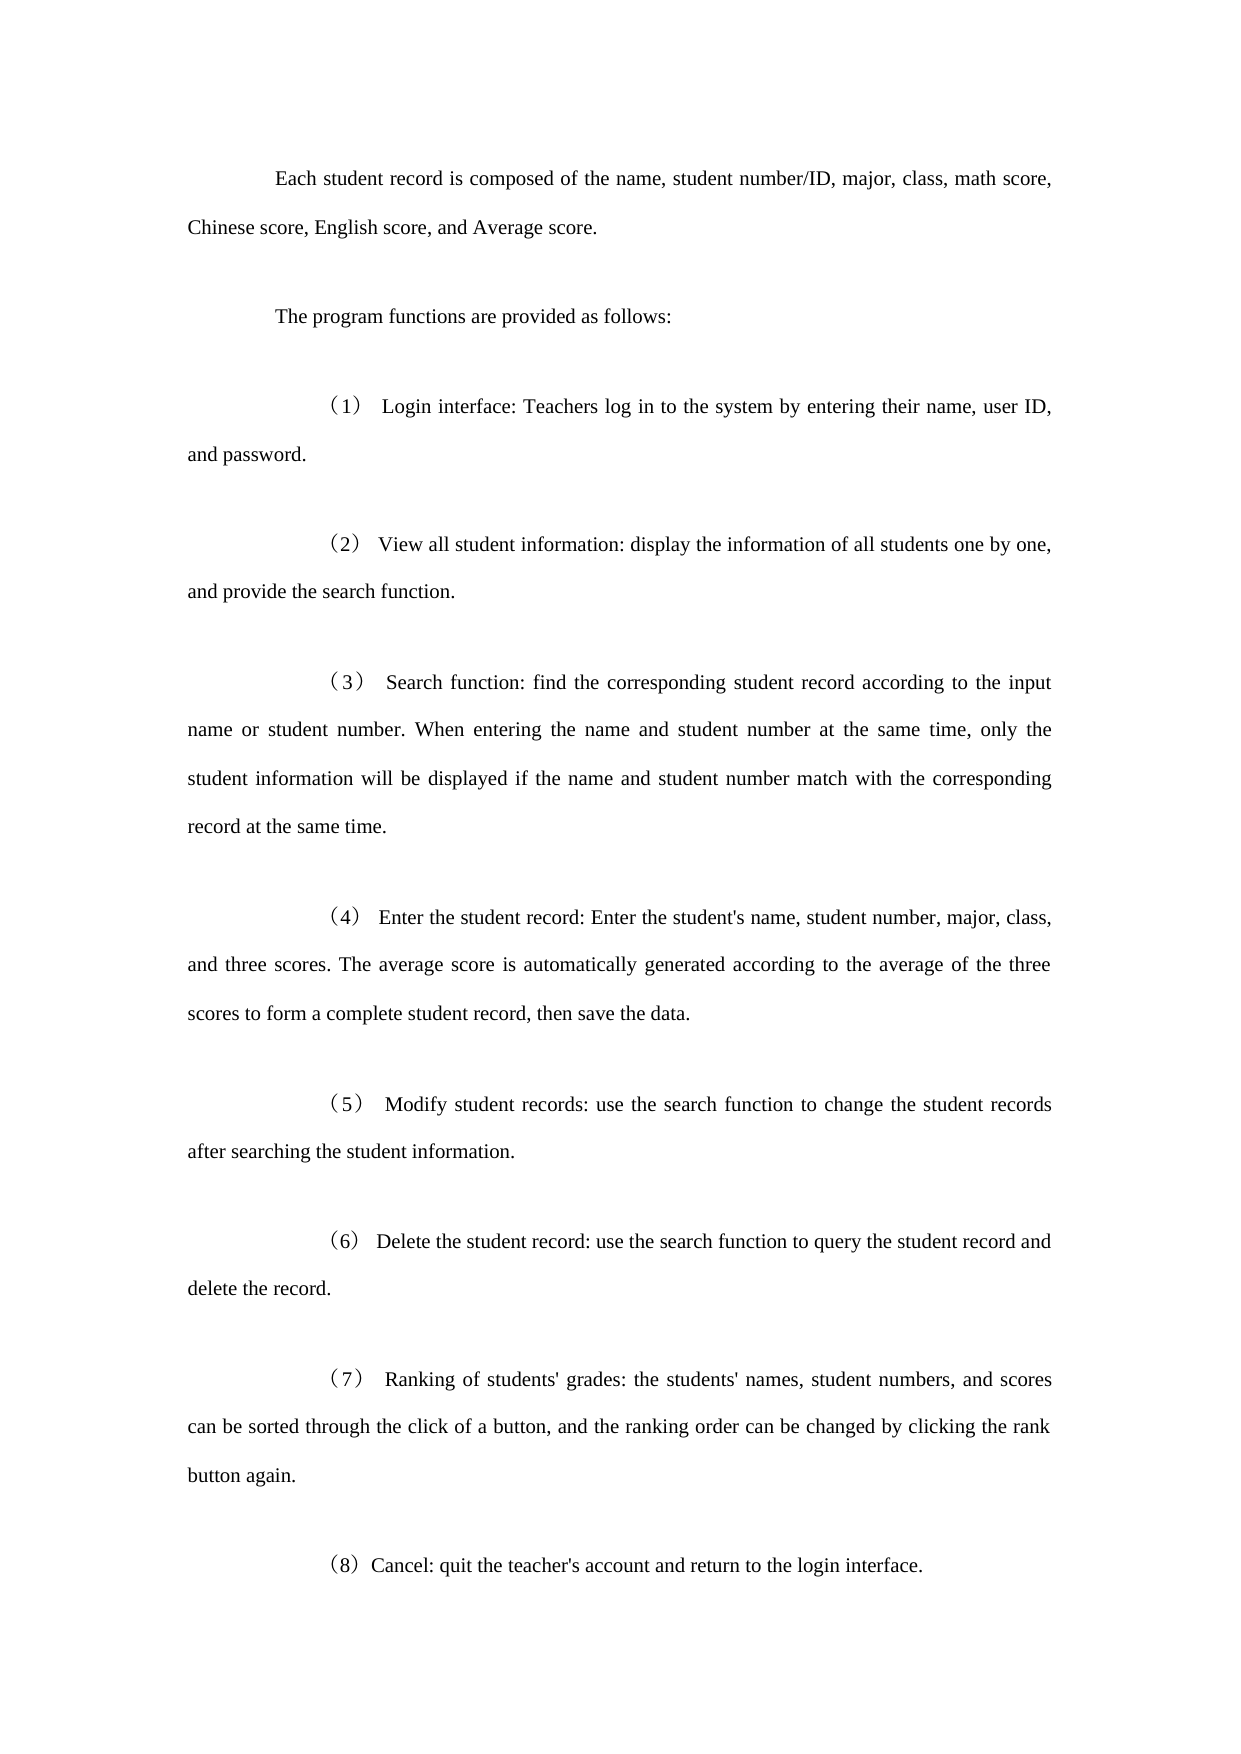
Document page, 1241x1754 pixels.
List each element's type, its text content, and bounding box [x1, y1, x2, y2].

text （4） Enter the student record: Enter the student's name, student number, major, class, and three scores. The average score is automatically generated according to the average of the three scores to form a complete student record, then save the data. [187, 899, 1053, 1029]
text （8）Cancel: quit the teacher's account and return to the login interface. [187, 1548, 1053, 1580]
text Each student record is composed of the name, student number/ID, major, class, math score, Chinese score, English score, and Average score. [187, 162, 1053, 243]
text The program functions are provided as follows: [187, 300, 1053, 332]
text （6） Delete the student record: use the search function to query the student record and delete the record. [187, 1223, 1053, 1305]
text （7） Ranking of students' grades: the students' names, student numbers, and scores can be sorted through the click of a button, and the ranking order can be changed by clicking the rank button again. [187, 1361, 1053, 1491]
text （3） Search function: find the corresponding student record according to the input name or student number. When entering the name and student number at the same time, only the student information will be displayed if the name and student number match with the corresponding record at the same time. [187, 664, 1053, 843]
text （5） Modify student records: use the search function to change the student records after searching the student information. [187, 1086, 1053, 1167]
text （1） Login interface: Teachers log in to the system by entering their name, user ID, and password. [187, 389, 1053, 470]
text （2） View all student information: display the information of all students one by one, and provide the search function. [187, 526, 1053, 608]
